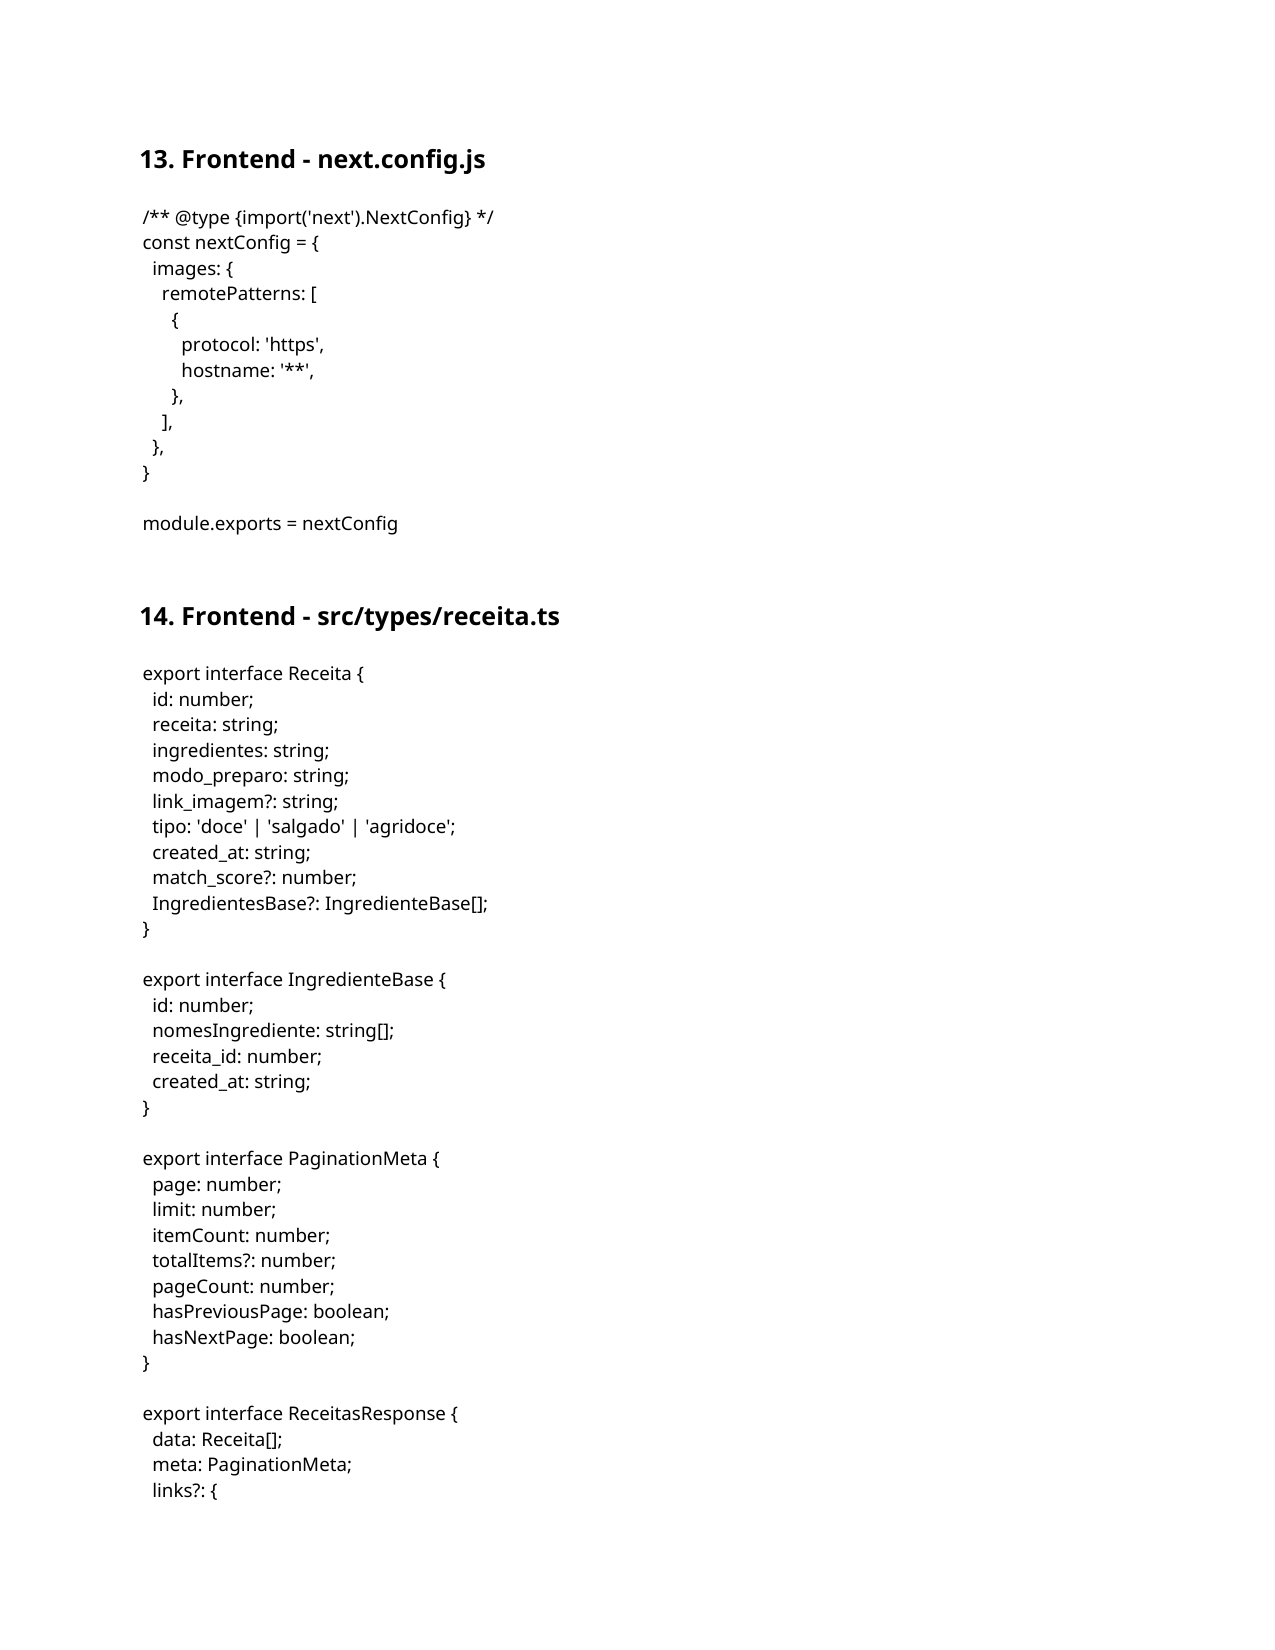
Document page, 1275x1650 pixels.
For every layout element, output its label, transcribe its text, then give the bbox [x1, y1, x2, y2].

text 14. Frontend - src/types/receita.ts [139, 598, 1133, 633]
text 13. Frontend - next.config.js [139, 142, 1133, 176]
